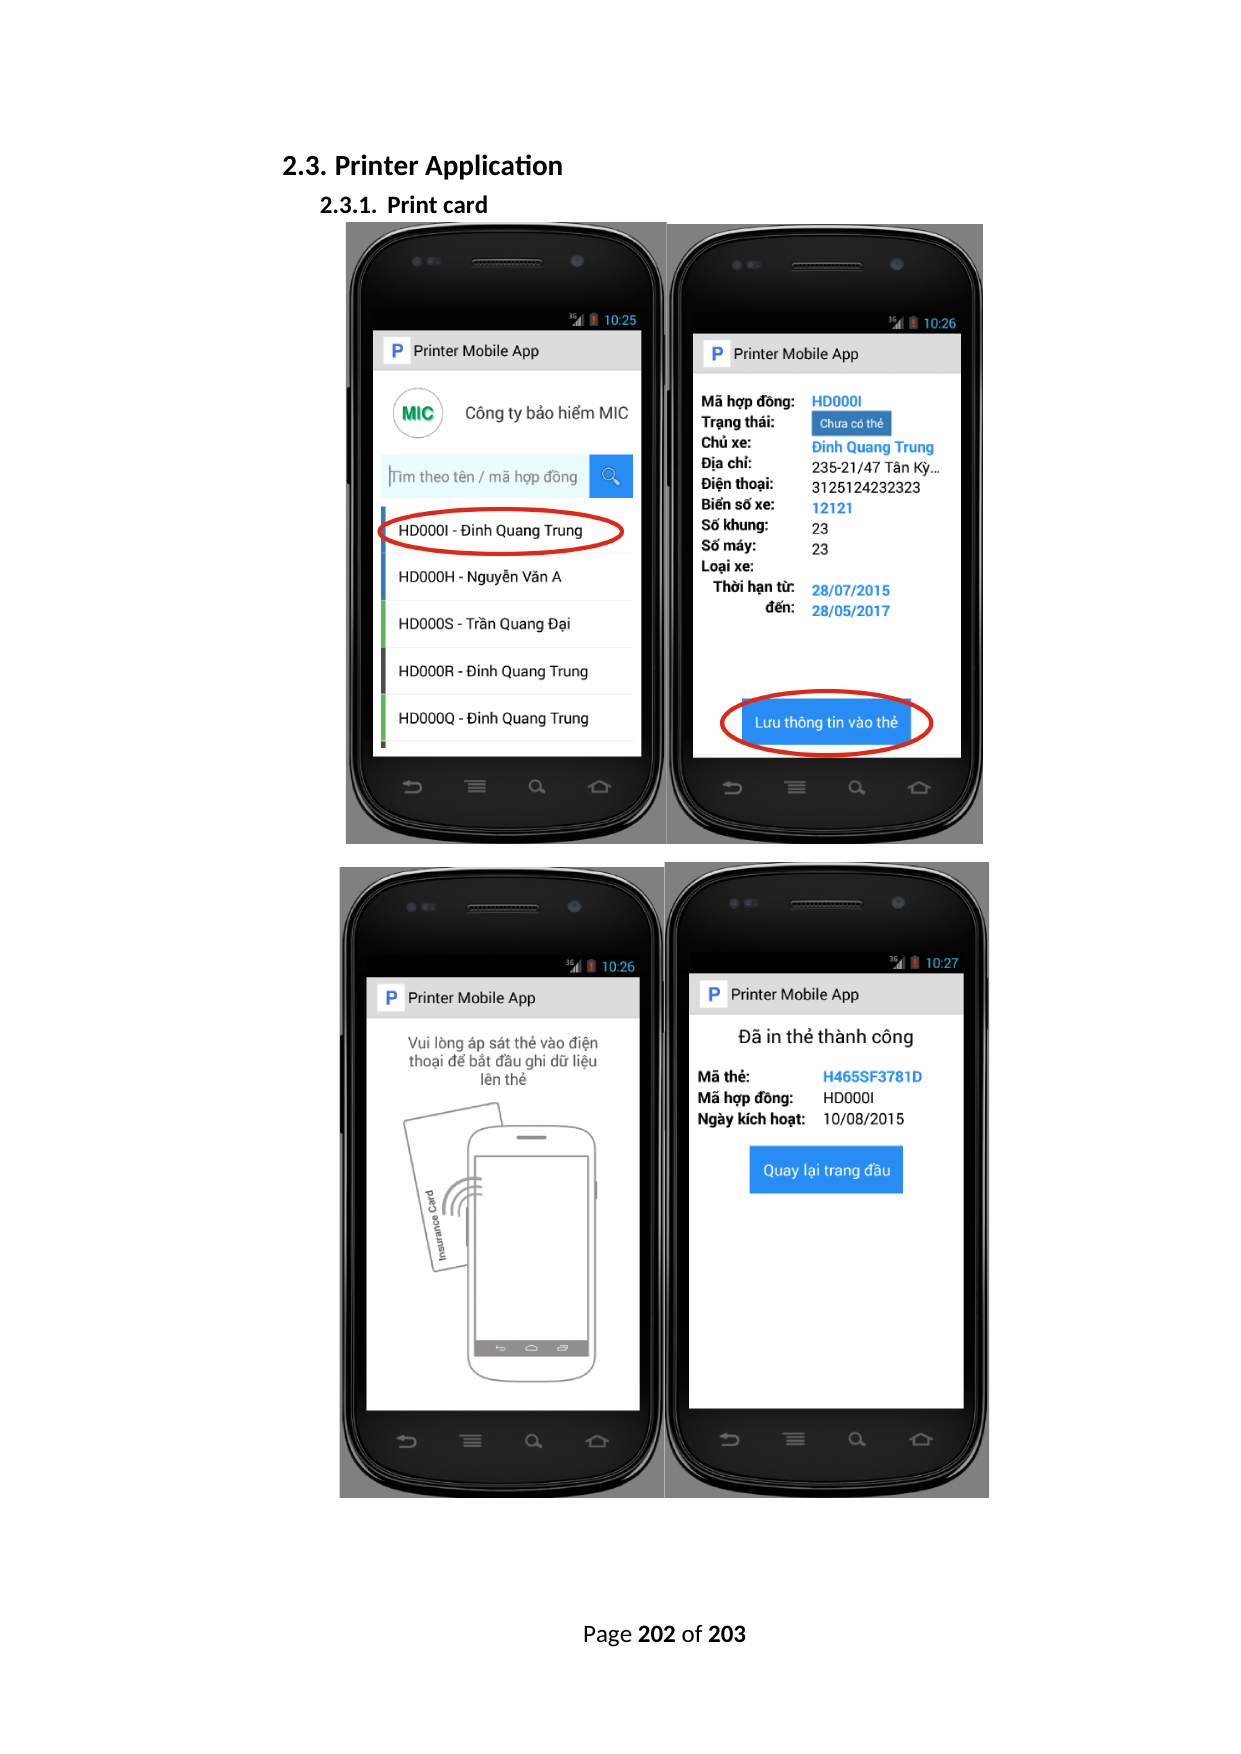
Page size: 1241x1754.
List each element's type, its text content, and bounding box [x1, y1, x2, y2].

subtitle Printer Application [282, 147, 1122, 183]
picture [345, 222, 983, 844]
picture [339, 862, 990, 1498]
subtitle Print card [319, 189, 1122, 220]
